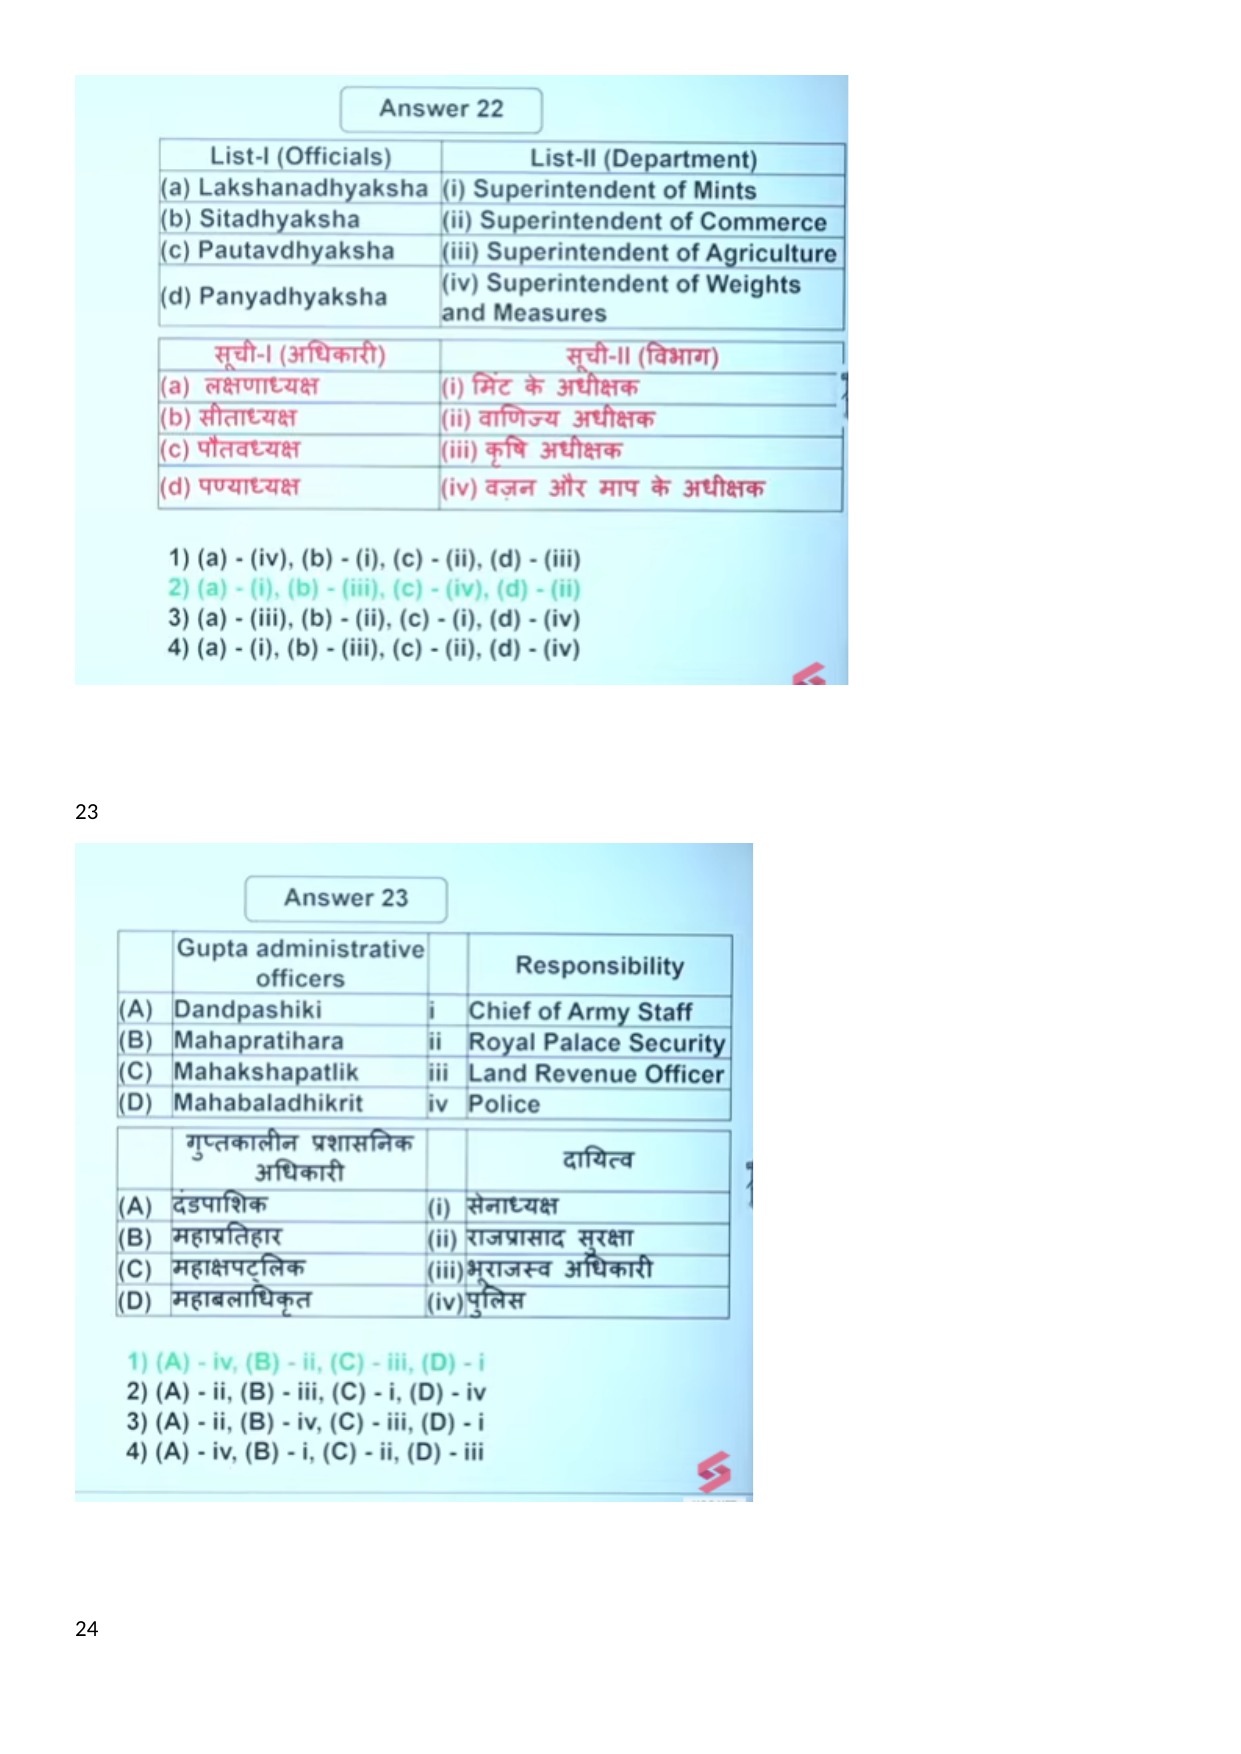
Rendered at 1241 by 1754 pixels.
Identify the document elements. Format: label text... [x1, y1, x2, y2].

text 23 [75, 797, 1165, 825]
text 24 [75, 1614, 1165, 1642]
picture [75, 843, 754, 1502]
picture [75, 75, 849, 685]
